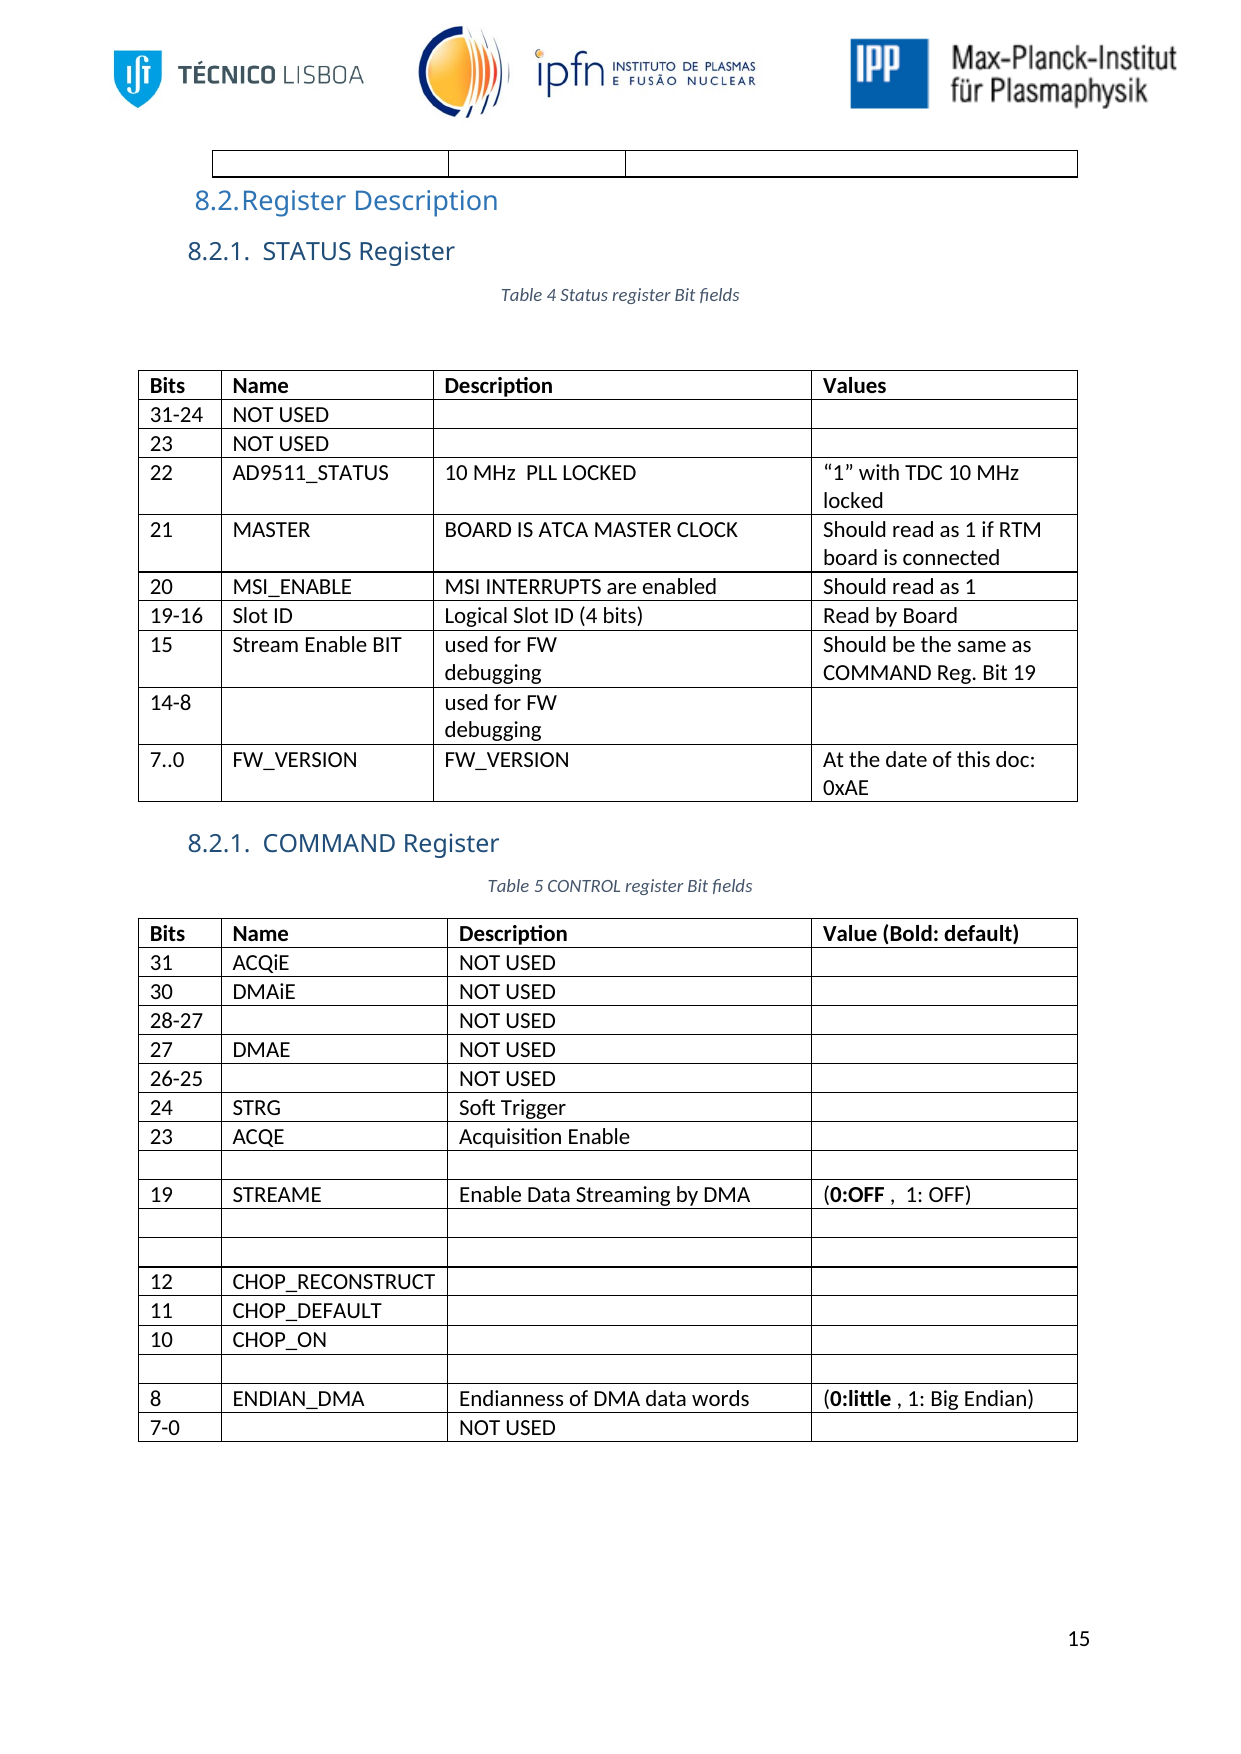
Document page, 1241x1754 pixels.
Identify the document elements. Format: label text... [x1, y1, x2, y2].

table_cell [222, 1151, 447, 1179]
table_header Name [222, 919, 447, 947]
subtitle COMMAND Register [187, 371, 1090, 859]
table_cell 30 [139, 977, 221, 1005]
table_cell [448, 1209, 811, 1237]
table_cell 8 [139, 1384, 221, 1412]
table_cell [812, 1064, 1077, 1092]
table_cell [222, 1355, 447, 1383]
table_cell [812, 977, 1077, 1005]
table_cell NOT USED [448, 1035, 811, 1063]
table_cell NOT USED [222, 400, 433, 428]
table_cell [222, 688, 433, 744]
table_cell DMAE [222, 1035, 447, 1063]
table_cell Read by Board [812, 601, 1077, 629]
table_cell [448, 1268, 811, 1295]
text Table 5 CONTROL register Bit fields [150, 874, 1090, 897]
table_cell STRG [222, 1093, 447, 1121]
table_cell 23 [139, 429, 221, 457]
table_cell Enable Data Streaming by DMA [448, 1180, 811, 1208]
table_cell 20 [139, 573, 221, 600]
table_cell MSI_ENABLE [222, 573, 433, 600]
table_cell [812, 429, 1077, 457]
table_cell [222, 1413, 447, 1441]
table_cell [812, 948, 1077, 976]
table_header Description [434, 371, 811, 399]
table_cell STREAME [222, 1180, 447, 1208]
table_cell [139, 1238, 221, 1266]
table_cell used for FW debugging [434, 688, 811, 744]
table_cell [139, 1355, 221, 1383]
picture [403, 16, 763, 130]
table_cell 15 [139, 631, 221, 687]
table_cell ACQE [222, 1122, 447, 1150]
table_header Value (Bold: default) [812, 919, 1077, 947]
table_cell [222, 1006, 447, 1034]
table_cell FW_VERSION [434, 745, 811, 801]
table_cell 23 [139, 1122, 221, 1150]
table_cell [222, 1064, 447, 1092]
table_cell 12 [139, 1268, 221, 1295]
table_header Bits [139, 919, 221, 947]
table_cell Should read as 1 if RTM board is connected [812, 515, 1077, 571]
table_cell [434, 429, 811, 457]
table_cell [812, 1296, 1077, 1324]
table_header Bits [139, 371, 221, 399]
table_cell DMAiE [222, 977, 447, 1005]
table_header [213, 151, 448, 176]
table_cell NOT USED [448, 977, 811, 1005]
table_cell 19-16 [139, 601, 221, 629]
table_cell NOT USED [448, 948, 811, 976]
subtitle Register Description [194, 182, 1090, 218]
table_cell At the date of this doc: 0xAE [812, 745, 1077, 801]
table_cell Soft Trigger [448, 1093, 811, 1121]
table_cell “1” with TDC 10 MHz locked [812, 458, 1077, 514]
table_cell 31 [139, 948, 221, 976]
table_cell Should read as 1 [812, 573, 1077, 600]
table_cell AD9511_STATUS [222, 458, 433, 514]
table_cell [812, 1035, 1077, 1063]
table_cell 19 [139, 1180, 221, 1208]
table_cell [812, 688, 1077, 744]
table_cell Endianness of DMA data words [448, 1384, 811, 1412]
table_cell 28-27 [139, 1006, 221, 1034]
table_cell 14-8 [139, 688, 221, 744]
text Table 4 Status register Bit fields [150, 283, 1090, 306]
table_cell [812, 1268, 1077, 1295]
table_header Name [222, 371, 433, 399]
table_cell MSI INTERRUPTS are enabled [434, 573, 811, 600]
table_cell [812, 1209, 1077, 1237]
table_cell 11 [139, 1296, 221, 1324]
table_cell NOT USED [448, 1006, 811, 1034]
table_cell (0:little , 1: Big Endian) [812, 1384, 1077, 1412]
table_cell NOT USED [448, 1064, 811, 1092]
table_cell 22 [139, 458, 221, 514]
table_cell 27 [139, 1035, 221, 1063]
table_header [449, 151, 625, 176]
table_cell used for FW debugging [434, 631, 811, 687]
table_cell 10 [139, 1326, 221, 1353]
table_cell NOT USED [222, 429, 433, 457]
table_header Values [812, 371, 1077, 399]
table_cell Acquisition Enable [448, 1122, 811, 1150]
table_cell 21 [139, 515, 221, 571]
table_cell CHOP_RECONSTRUCT [222, 1268, 447, 1295]
table_cell CHOP_ON [222, 1326, 447, 1353]
table_cell (0:OFF , 1: OFF) [812, 1180, 1077, 1208]
table_cell [812, 1006, 1077, 1034]
table_cell 24 [139, 1093, 221, 1121]
table_cell [222, 1209, 447, 1237]
table_cell NOT USED [448, 1413, 811, 1441]
table_cell CHOP_DEFAULT [222, 1296, 447, 1324]
table_cell [139, 1151, 221, 1179]
table_cell [812, 1122, 1077, 1150]
picture [826, 25, 1210, 123]
table_cell [812, 1326, 1077, 1353]
table_cell 7-0 [139, 1413, 221, 1441]
picture [79, 42, 392, 114]
table_cell [448, 1151, 811, 1179]
table_cell BOARD IS ATCA MASTER CLOCK [434, 515, 811, 571]
table_cell [812, 1413, 1077, 1441]
table_header Description [448, 919, 811, 947]
table_cell [812, 1355, 1077, 1383]
table_cell ENDIAN_DMA [222, 1384, 447, 1412]
table_cell [139, 1209, 221, 1237]
table_cell 10 MHz PLL LOCKED [434, 458, 811, 514]
table_cell Should be the same as COMMAND Reg. Bit 19 [812, 631, 1077, 687]
table_cell 31-24 [139, 400, 221, 428]
table_header [626, 151, 1077, 176]
subtitle STATUS Register [187, 234, 1090, 268]
table_cell Logical Slot ID (4 bits) [434, 601, 811, 629]
table_cell 7..0 [139, 745, 221, 801]
table_cell Stream Enable BIT [222, 631, 433, 687]
table_cell [812, 1093, 1077, 1121]
table_cell ACQiE [222, 948, 447, 976]
table_cell [448, 1355, 811, 1383]
table_cell [448, 1326, 811, 1353]
table_cell [448, 1296, 811, 1324]
table_cell [812, 1238, 1077, 1266]
table_cell Slot ID [222, 601, 433, 629]
table_cell [222, 1238, 447, 1266]
table_cell FW_VERSION [222, 745, 433, 801]
table_cell [434, 400, 811, 428]
table_cell [812, 400, 1077, 428]
table_cell [448, 1238, 811, 1266]
table_cell 26-25 [139, 1064, 221, 1092]
table_cell MASTER [222, 515, 433, 571]
table_cell [812, 1151, 1077, 1179]
